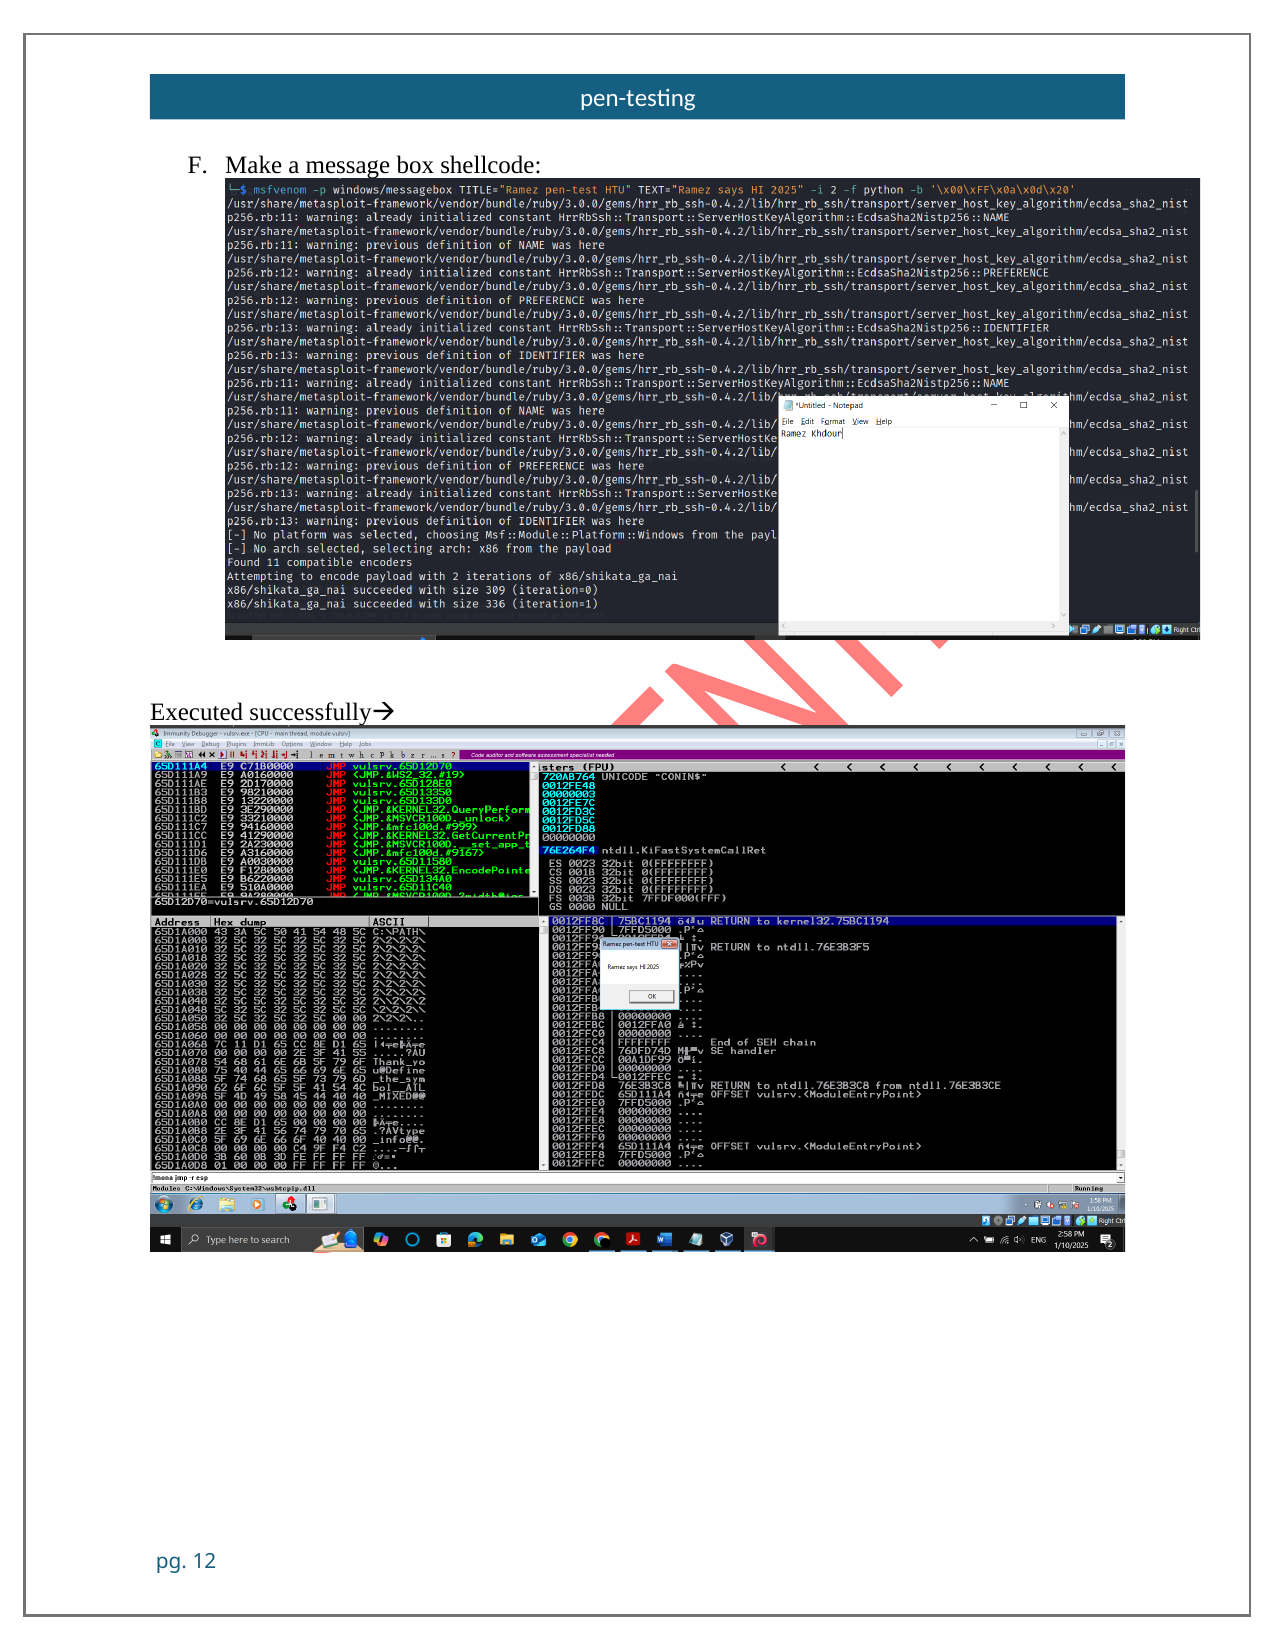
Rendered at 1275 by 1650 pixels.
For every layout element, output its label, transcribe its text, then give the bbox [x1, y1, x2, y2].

picture [225, 178, 1200, 640]
text Executed successfully [150, 697, 1125, 725]
picture [150, 725, 1125, 1252]
